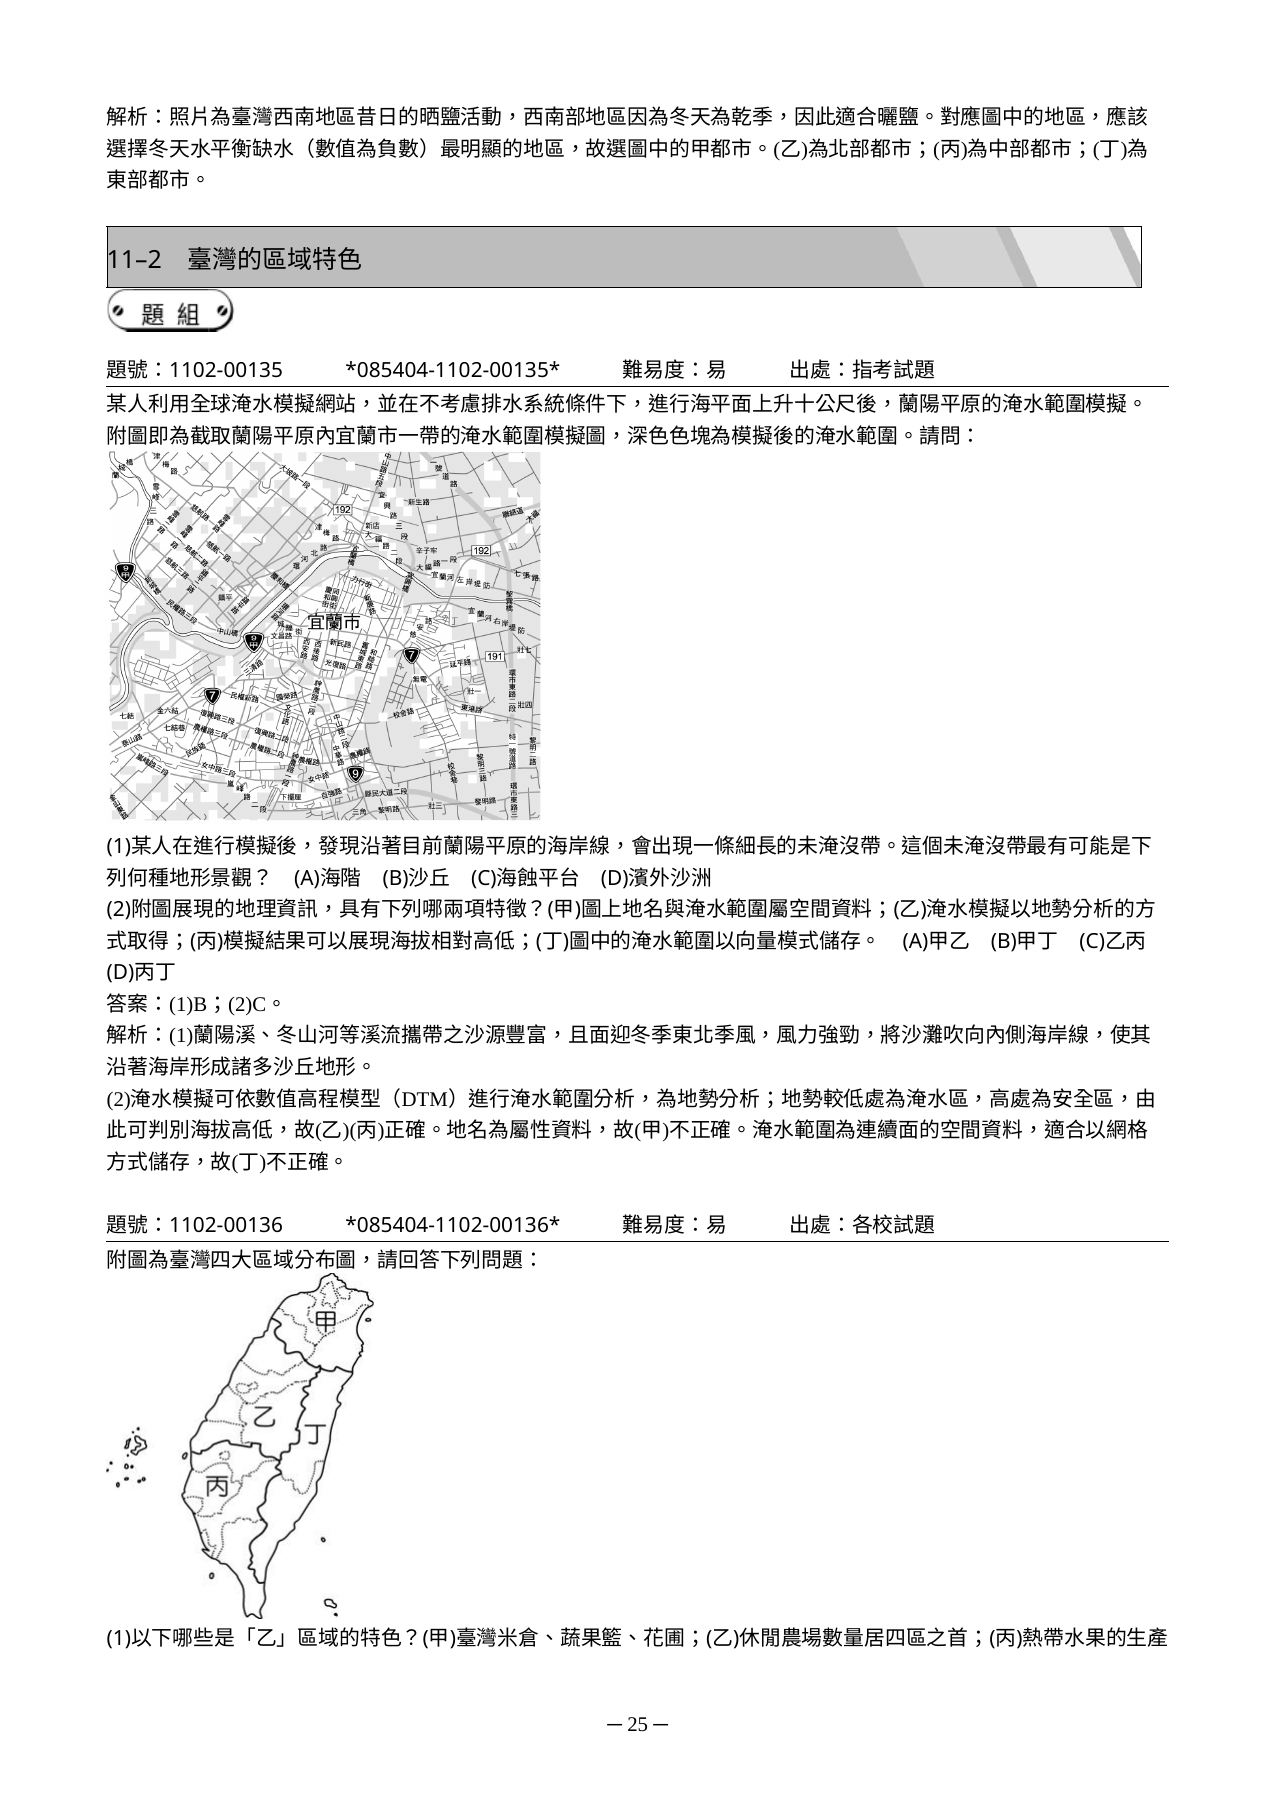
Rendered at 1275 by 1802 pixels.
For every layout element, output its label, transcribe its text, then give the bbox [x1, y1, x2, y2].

text 解析：照片為臺灣西南地區昔日的晒鹽活動，西南部地區因為冬天為乾季，因此適合曬鹽。對應圖中的地區，應該選擇冬天水平衡缺水（數值為負數）最明顯的地區，故選圖中的甲都市。(乙)為北部都市；(丙)為中部都市；(丁)為東部都市。 [106, 100, 1169, 194]
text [106, 1242, 1169, 1652]
text 11–2 臺灣的區域特色 [106, 226, 1169, 289]
text 題號：1102-00136 *085404-1102-00136* 難易度：易 出處：各校試題 [106, 1207, 1169, 1241]
picture [106, 450, 543, 824]
picture [106, 1273, 374, 1619]
text 答案：(1)B；(2)C。 [106, 987, 1169, 1018]
text 題號：1102-00135 *085404-1102-00135* 難易度：易 出處：指考試題 [106, 352, 1169, 386]
text 解析：(1)蘭陽溪、冬山河等溪流攜帶之沙源豐富，且面迎冬季東北季風，風力強勁，將沙灘吹向內側海岸線，使其沿著海岸形成諸多沙丘地形。 (2)淹水模擬可依數值高程模型（DTM）進行淹水範圍分析，為地勢分析；地勢較低處為淹水區，高處為安全區，由此可判別海拔高低，故(乙)(丙)正確。地名為屬性資料，故(甲)不正確。淹水範圍為連續面的空間資料，適合以網格方式儲存，故(丁)不正確。 [106, 1018, 1169, 1176]
